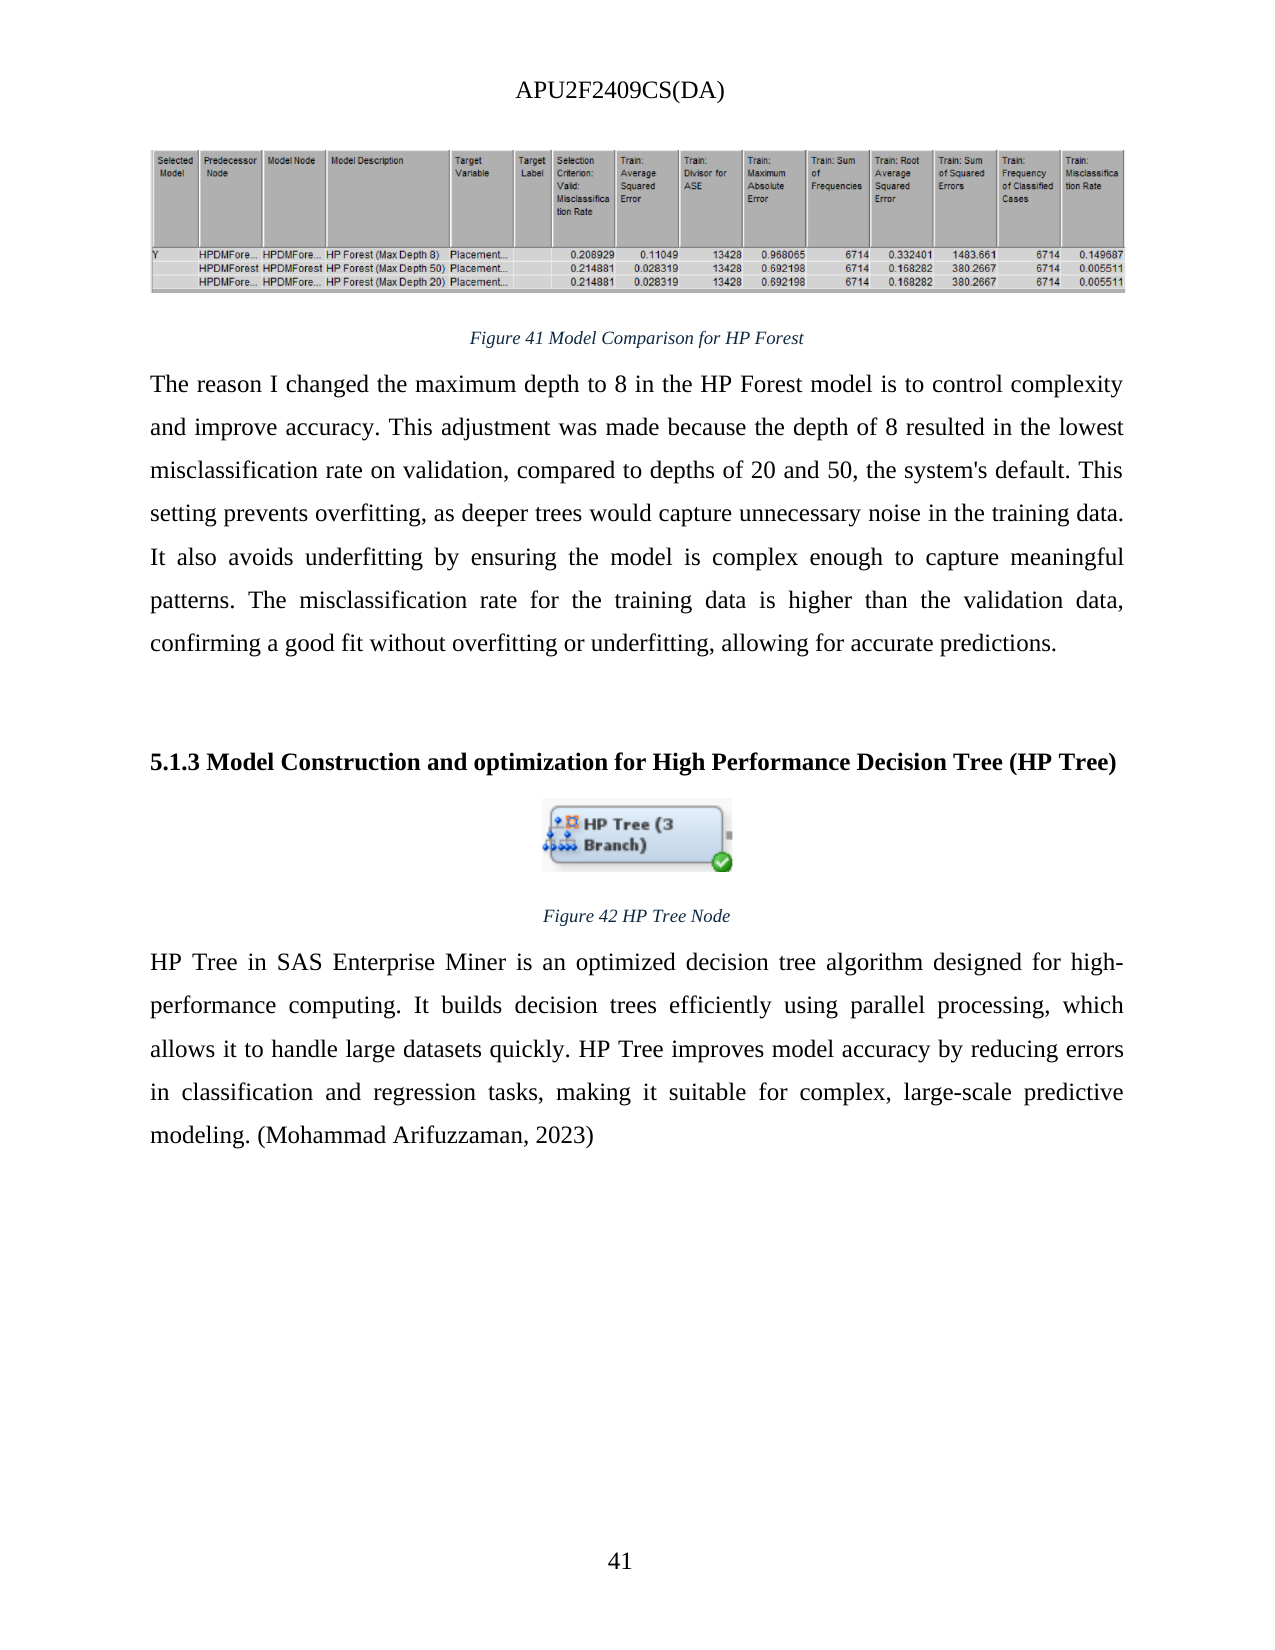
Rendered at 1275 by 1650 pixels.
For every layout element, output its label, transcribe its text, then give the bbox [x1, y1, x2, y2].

text Figure 41 Model Comparison for HP Forest [150, 327, 1125, 348]
subtitle 5.1.3 Model Construction and optimization for High Performance Decision Tree (HP Tree) [150, 747, 1125, 776]
text Figure 42 HP Tree Node [150, 905, 1125, 927]
picture [150, 150, 1125, 293]
text HP Tree in SAS Enterprise Miner is an optimized decision tree algorithm designed for high-performance computing. It builds decision trees efficiently using parallel processing, which allows it to handle large datasets quickly. HP Tree improves model accuracy by reducing errors in classification and regression tasks, making it suitable for complex, large-scale predictive modeling. [150, 947, 1125, 1149]
text The reason I changed the maximum depth to 8 in the HP Forest model is to control complexity and improve accuracy. This adjustment was made because the depth of 8 resulted in the lowest misclassification rate on validation, compared to depths of 20 and 50, the system's default. This setting prevents overfitting, as deeper trees would capture unnecessary noise in the training data. It also avoids underfitting by ensuring the model is complex enough to capture meaningful patterns. The misclassification rate for the training data is higher than the validation data, confirming a good fit without overfitting or underfitting, allowing for accurate predictions. [150, 369, 1125, 657]
picture [542, 798, 733, 872]
